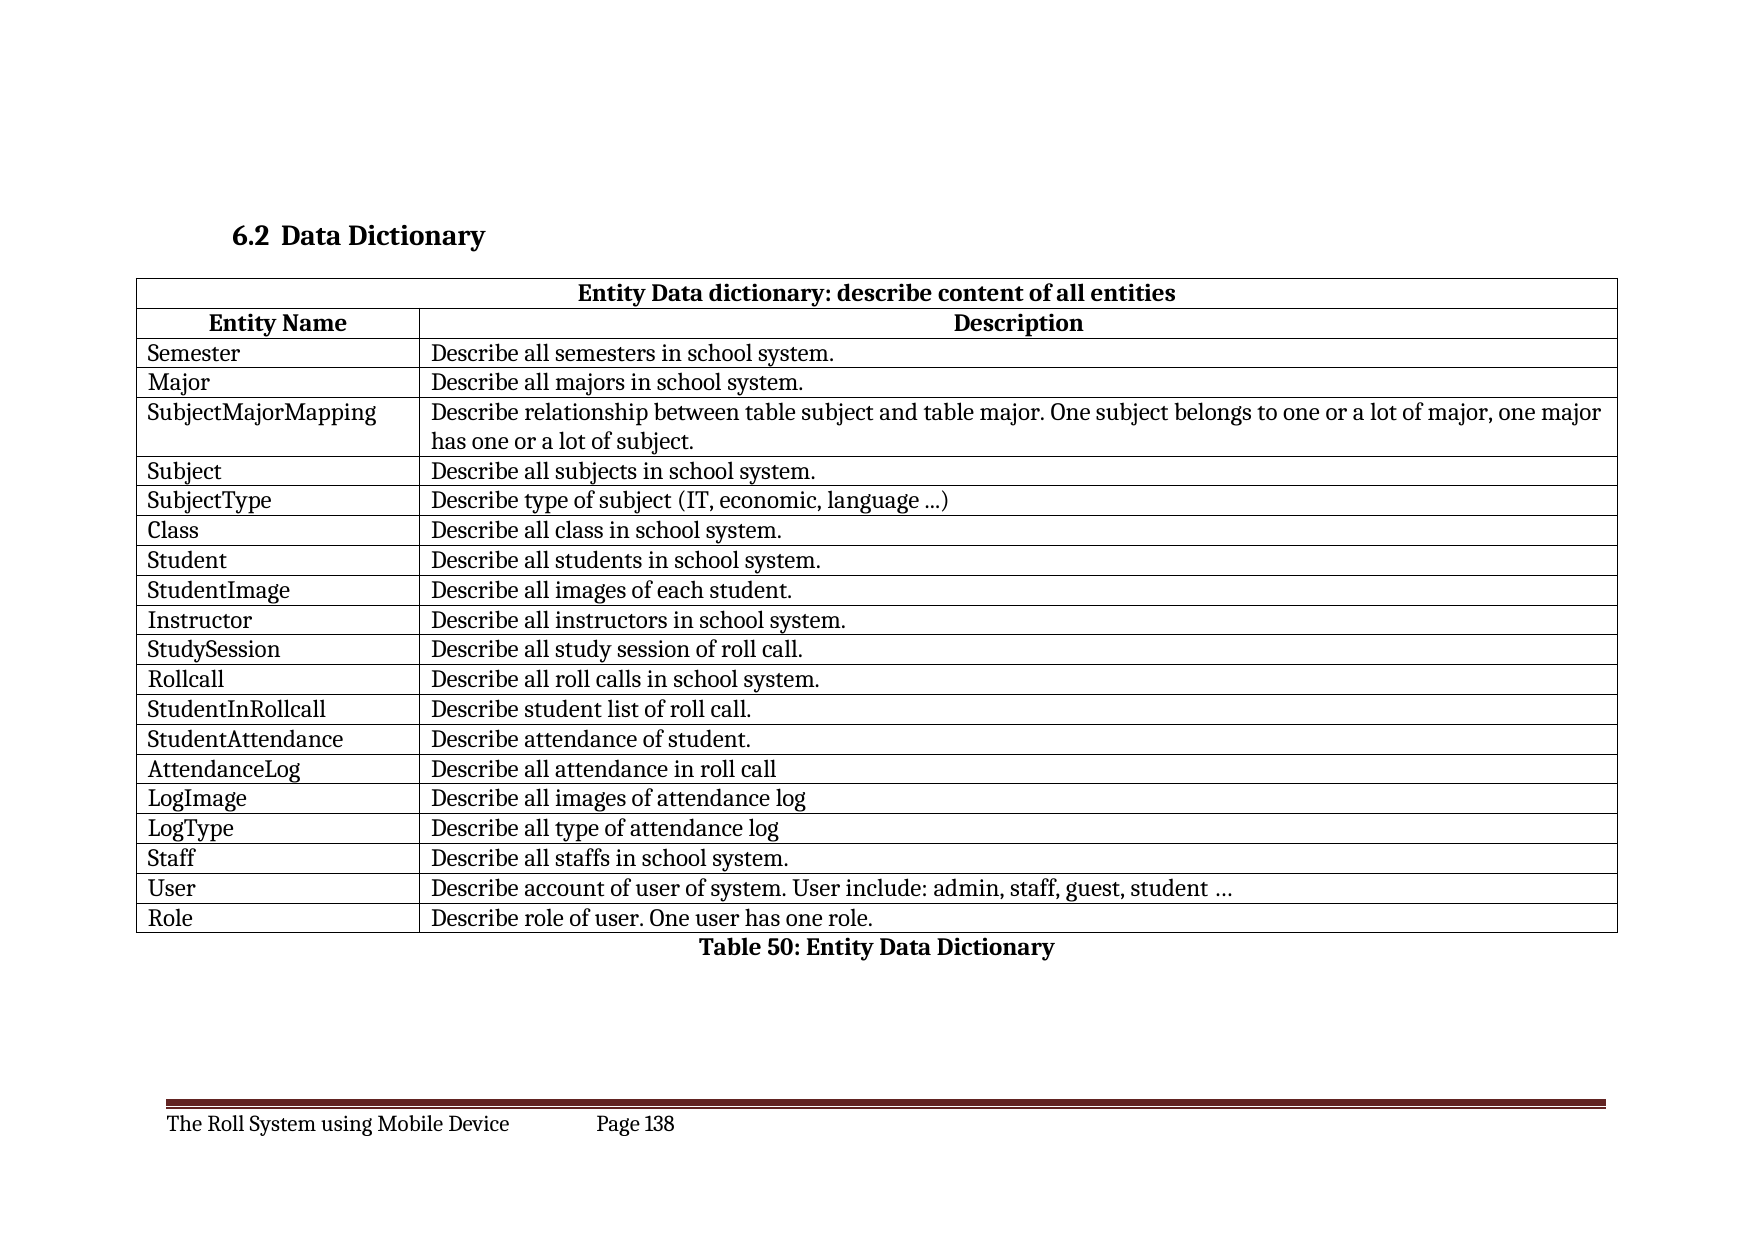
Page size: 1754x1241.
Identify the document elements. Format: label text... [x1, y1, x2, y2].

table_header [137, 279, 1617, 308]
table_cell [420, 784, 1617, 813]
text Table 50: Entity Data Dictionary [148, 933, 1606, 962]
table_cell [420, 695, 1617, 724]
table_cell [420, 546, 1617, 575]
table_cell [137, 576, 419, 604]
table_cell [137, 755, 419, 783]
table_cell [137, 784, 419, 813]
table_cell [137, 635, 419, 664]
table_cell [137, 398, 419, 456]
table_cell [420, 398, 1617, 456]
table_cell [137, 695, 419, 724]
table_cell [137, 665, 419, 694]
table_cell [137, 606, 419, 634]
subtitle Data Dictionary [232, 219, 1606, 253]
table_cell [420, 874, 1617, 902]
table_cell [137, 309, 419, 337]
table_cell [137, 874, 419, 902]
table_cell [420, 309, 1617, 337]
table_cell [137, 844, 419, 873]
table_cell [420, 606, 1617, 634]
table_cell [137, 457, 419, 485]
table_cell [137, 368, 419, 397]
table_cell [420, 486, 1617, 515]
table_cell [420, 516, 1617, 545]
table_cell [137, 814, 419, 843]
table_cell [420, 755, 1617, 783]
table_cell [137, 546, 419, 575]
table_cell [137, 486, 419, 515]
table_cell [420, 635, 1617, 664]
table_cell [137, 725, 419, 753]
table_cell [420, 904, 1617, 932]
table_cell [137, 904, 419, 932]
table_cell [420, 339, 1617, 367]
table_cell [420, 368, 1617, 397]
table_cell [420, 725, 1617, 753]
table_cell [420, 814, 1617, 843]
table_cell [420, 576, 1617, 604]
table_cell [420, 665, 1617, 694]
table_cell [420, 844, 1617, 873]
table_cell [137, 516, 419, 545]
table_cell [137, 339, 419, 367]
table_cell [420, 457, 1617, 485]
